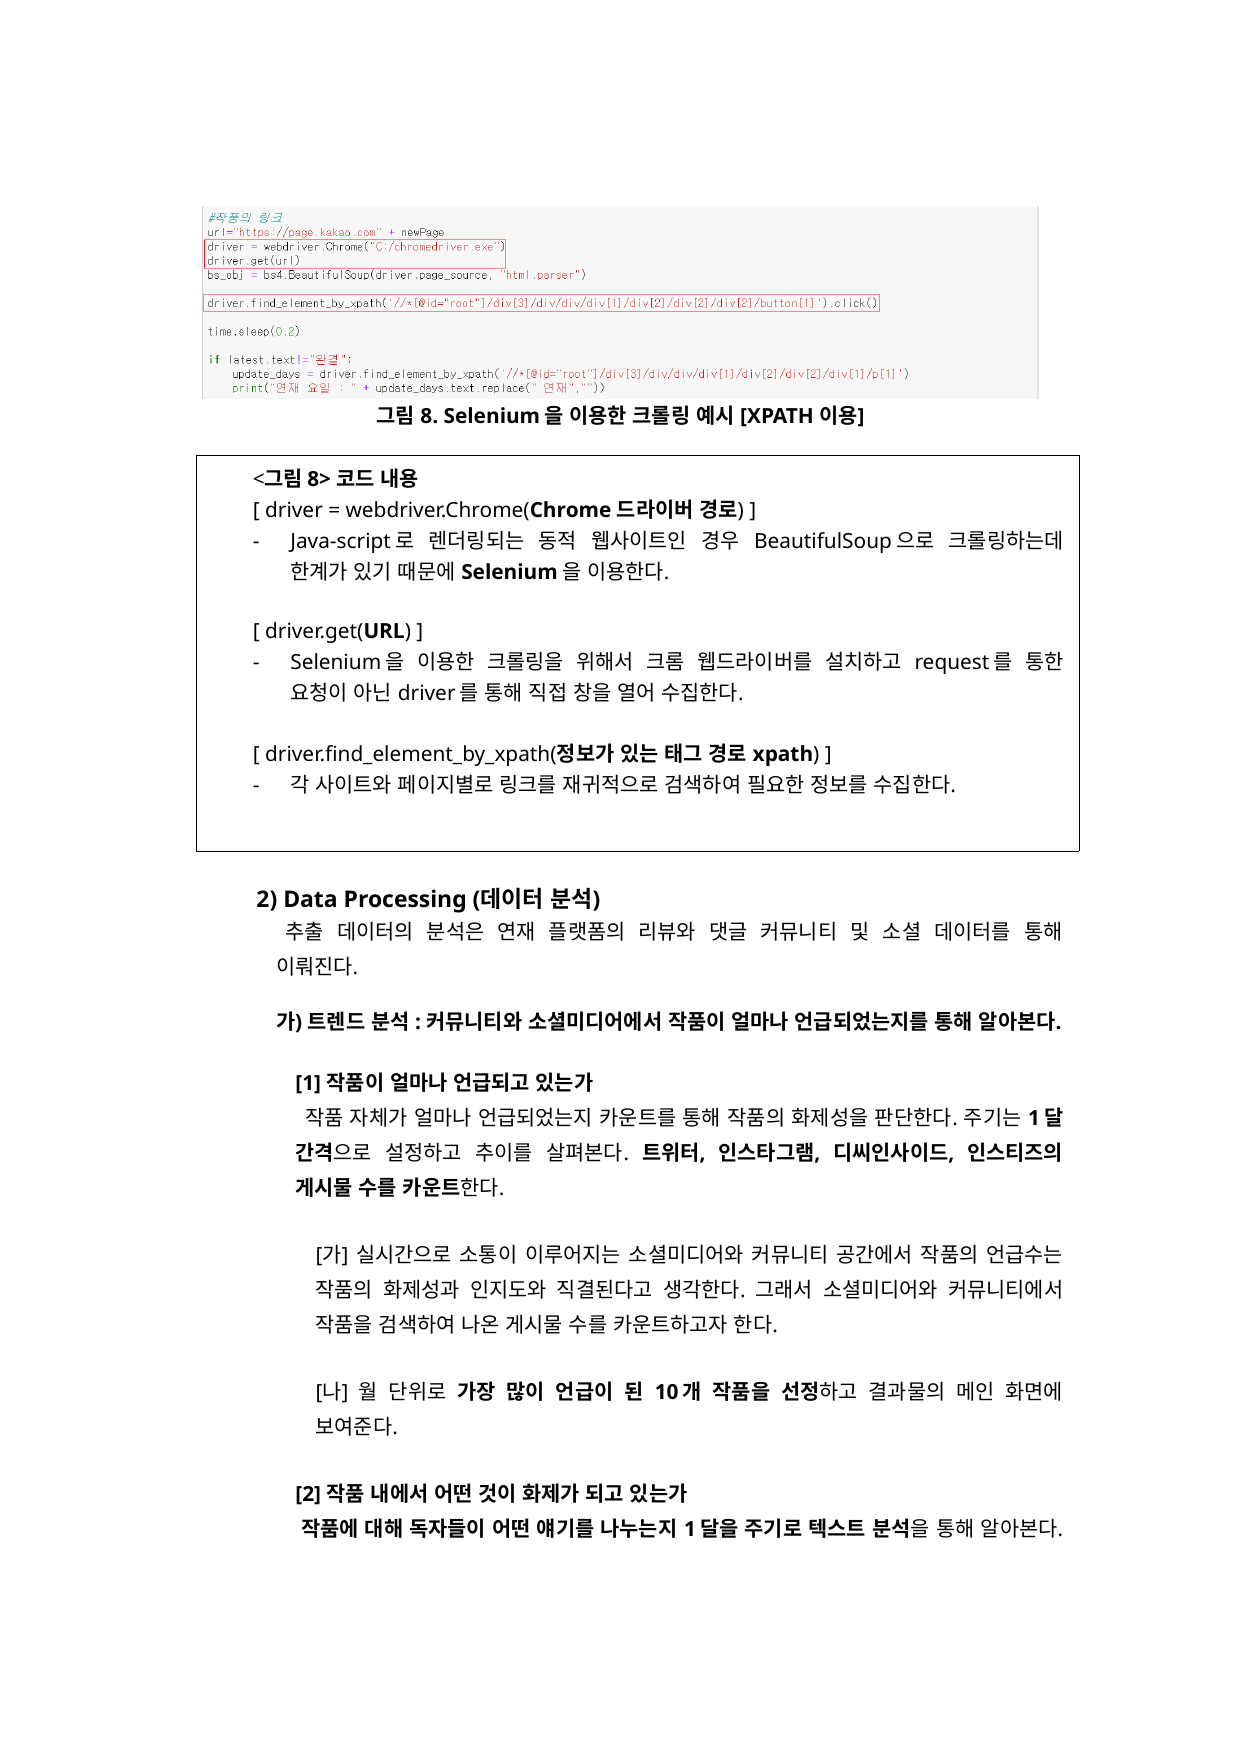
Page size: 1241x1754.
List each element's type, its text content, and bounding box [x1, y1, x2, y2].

text 그림 8. Selenium을 이용한 크롤링 예시 [XPATH 이용] [177, 399, 1063, 429]
text 2) Data Processing (데이터 분석) [256, 881, 1063, 914]
text [나] 월 단위로 가장 많이 언급이 된 10개 작품을 선정하고 결과물의 메인 화면에 보여준다. [315, 1375, 1063, 1440]
text 작품 자체가 얼마나 언급되었는지 카운트를 통해 작품의 화제성을 판단한다. 주기는 1달 간격으로 설정하고 추이를 살펴본다. 트위터, 인스타그램, 디씨인사이드, 인스티즈의 게시물 수를 카운트한다. [295, 1101, 1063, 1201]
picture [196, 206, 1044, 399]
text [295, 1512, 1063, 1542]
text [1] 작품이 얼마나 언급되고 있는가 [295, 1066, 1063, 1097]
text [2] 작품 내에서 어떤 것이 화제가 되고 있는가 [295, 1477, 1063, 1508]
text 가) 트렌드 분석 : 커뮤니티와 소셜미디어에서 작품이 얼마나 언급되었는지를 통해 알아본다. [276, 1006, 1063, 1036]
text 추출 데이터의 분석은 연재 플랫폼의 리뷰와 댓글 커뮤니티 및 소셜 데이터를 통해 이뤄진다. [276, 915, 1063, 980]
text [가] 실시간으로 소통이 이루어지는 소셜미디어와 커뮤니티 공간에서 작품의 언급수는 작품의 화제성과 인지도와 직결된다고 생각한다. 그래서 소셜미디어와 커뮤니티에서 작품을 검색하여 나온 게시물 수를 카운트하고자 한다. [315, 1238, 1063, 1338]
